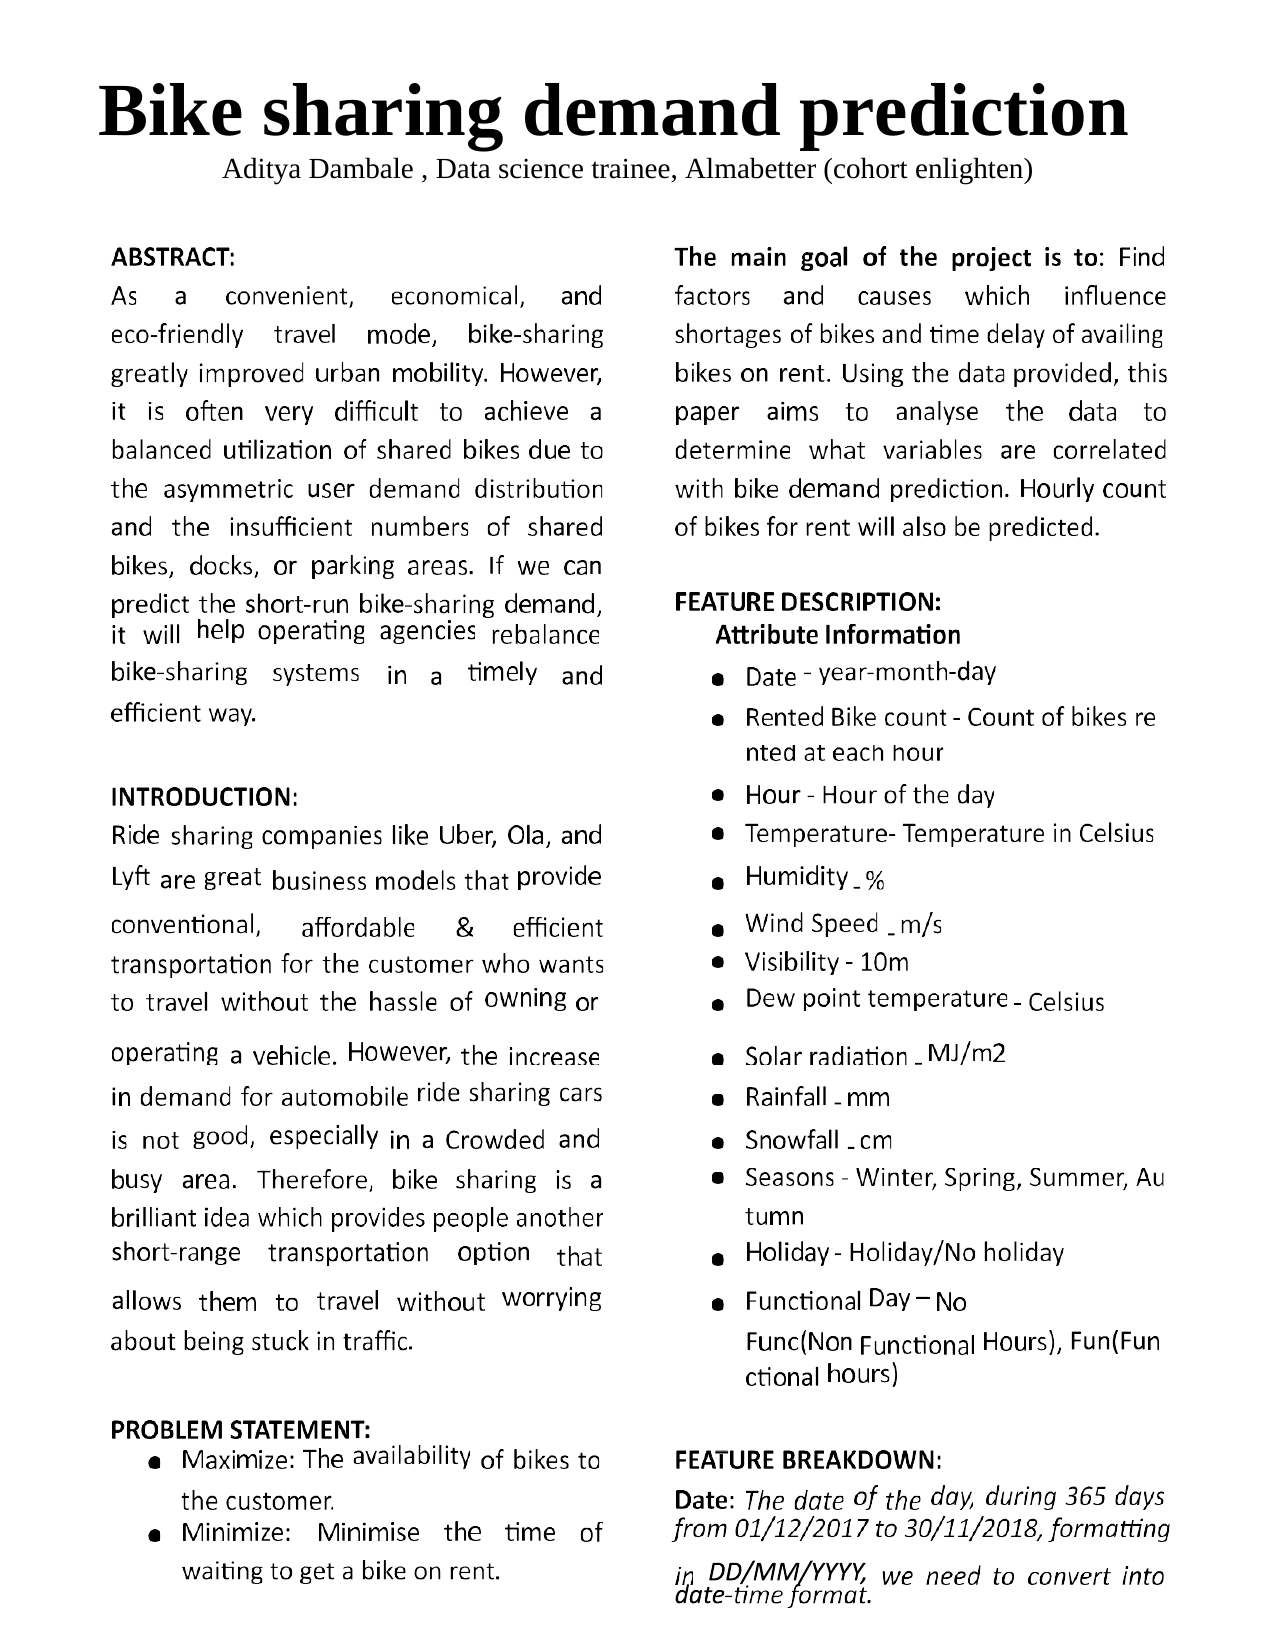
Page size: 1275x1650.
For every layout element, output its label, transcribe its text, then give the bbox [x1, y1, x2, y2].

picture [556, 1170, 571, 1189]
picture [112, 1042, 218, 1065]
picture [807, 784, 994, 808]
picture [741, 368, 754, 382]
picture [567, 516, 602, 536]
picture [237, 1297, 256, 1311]
picture [262, 826, 382, 849]
picture [671, 1516, 1170, 1542]
picture [232, 624, 244, 643]
picture [862, 952, 908, 971]
picture [271, 997, 284, 1011]
picture [233, 1527, 252, 1541]
picture [502, 1292, 535, 1306]
picture [485, 439, 519, 459]
picture [863, 246, 887, 266]
picture [295, 1045, 316, 1065]
picture [226, 286, 353, 308]
picture [545, 445, 556, 459]
picture [369, 478, 460, 498]
picture [712, 1298, 724, 1311]
picture [896, 401, 978, 425]
picture [1014, 991, 1104, 1011]
picture [312, 560, 337, 579]
picture [763, 789, 776, 804]
picture [340, 555, 366, 574]
picture [1014, 362, 1167, 387]
picture [206, 1450, 235, 1469]
picture [211, 624, 223, 639]
picture [274, 560, 287, 575]
picture [1067, 477, 1094, 502]
picture [590, 665, 602, 685]
picture [111, 702, 252, 726]
picture [171, 825, 253, 849]
picture [861, 1336, 885, 1355]
picture [257, 1169, 373, 1192]
picture [675, 285, 750, 305]
picture [111, 247, 234, 266]
picture [867, 478, 879, 498]
picture [944, 1340, 968, 1355]
picture [745, 912, 878, 937]
picture [181, 1490, 333, 1510]
text Aditya Dambale , Data science trainee, Almabetter (cohort enlighten) [98, 151, 1179, 185]
picture [273, 664, 359, 686]
picture [803, 365, 830, 382]
picture [293, 406, 313, 425]
picture [745, 952, 782, 971]
picture [405, 824, 428, 845]
picture [564, 560, 587, 575]
picture [253, 1051, 278, 1065]
picture [993, 1568, 1014, 1585]
picture [725, 1584, 867, 1608]
picture [794, 1490, 844, 1510]
picture [172, 516, 194, 536]
picture [1148, 1336, 1159, 1350]
picture [854, 1485, 878, 1510]
picture [302, 917, 415, 937]
picture [112, 599, 124, 618]
picture [112, 913, 260, 937]
picture [747, 866, 761, 885]
picture [888, 1335, 941, 1354]
picture [463, 1293, 485, 1311]
picture [1122, 1566, 1164, 1585]
picture [785, 951, 803, 971]
picture [481, 1449, 504, 1469]
picture [519, 599, 531, 613]
picture [317, 1292, 373, 1310]
picture [676, 1490, 727, 1509]
picture [335, 400, 347, 421]
picture [369, 560, 394, 579]
picture [746, 1046, 907, 1065]
picture [747, 1242, 761, 1261]
picture [223, 599, 235, 613]
picture [1152, 246, 1164, 266]
picture [1103, 483, 1128, 498]
picture [582, 593, 601, 617]
picture [148, 1529, 161, 1542]
picture [580, 442, 603, 459]
picture [111, 954, 271, 978]
picture [746, 1168, 834, 1186]
picture [360, 593, 378, 613]
picture [747, 988, 1008, 1011]
picture [111, 1330, 407, 1355]
picture [986, 1485, 1164, 1510]
picture [866, 871, 884, 890]
picture [418, 1082, 602, 1106]
picture [697, 362, 731, 382]
picture [532, 830, 550, 848]
picture [365, 1046, 437, 1061]
picture [230, 516, 352, 536]
picture [280, 1045, 292, 1065]
picture [112, 323, 243, 348]
picture [376, 870, 509, 890]
picture [361, 1124, 378, 1149]
picture [712, 789, 724, 801]
picture [133, 555, 173, 578]
picture [223, 1297, 235, 1311]
picture [255, 1522, 283, 1541]
picture [377, 439, 451, 459]
picture [111, 286, 137, 305]
picture [408, 560, 467, 575]
picture [1065, 285, 1166, 305]
picture [1145, 480, 1166, 498]
picture [397, 1135, 409, 1149]
picture [809, 439, 841, 459]
picture [153, 1243, 198, 1261]
picture [469, 323, 481, 343]
picture [197, 522, 209, 536]
picture [143, 625, 167, 644]
picture [828, 1363, 840, 1382]
picture [1006, 400, 1028, 421]
picture [468, 662, 481, 681]
picture [237, 1454, 257, 1468]
picture [929, 1041, 991, 1065]
picture [514, 323, 603, 348]
picture [190, 555, 202, 575]
picture [953, 706, 1155, 726]
picture [393, 368, 412, 382]
picture [675, 516, 881, 536]
picture [984, 1332, 997, 1350]
picture [186, 400, 229, 421]
picture [508, 825, 524, 844]
picture [221, 991, 269, 1011]
picture [112, 555, 124, 575]
picture [972, 666, 996, 685]
picture [444, 1521, 466, 1541]
picture [275, 1294, 298, 1311]
picture [224, 440, 251, 459]
picture [676, 362, 694, 382]
picture [712, 1094, 724, 1106]
picture [474, 1242, 516, 1265]
picture [676, 1450, 941, 1469]
picture [764, 871, 775, 885]
picture [183, 1450, 203, 1468]
picture [414, 368, 427, 382]
picture [712, 827, 724, 840]
picture [372, 516, 469, 536]
picture [712, 999, 724, 1011]
picture [183, 1523, 203, 1541]
picture [456, 917, 473, 937]
picture [747, 745, 944, 761]
picture [517, 561, 549, 575]
picture [882, 1571, 913, 1585]
picture [113, 825, 131, 844]
picture [147, 830, 159, 844]
picture [901, 912, 942, 937]
picture [587, 1128, 599, 1148]
picture [1028, 1568, 1111, 1585]
picture [712, 1053, 724, 1065]
picture [457, 824, 483, 844]
picture [533, 599, 552, 613]
picture [501, 363, 514, 382]
picture [380, 620, 475, 644]
picture [369, 1527, 388, 1541]
picture [492, 624, 599, 644]
picture [805, 1247, 829, 1266]
picture [735, 478, 752, 498]
picture [1084, 403, 1116, 421]
picture [518, 871, 530, 890]
picture [348, 1527, 360, 1541]
picture [763, 1247, 776, 1261]
picture [809, 1332, 823, 1350]
picture [182, 1560, 494, 1584]
picture [844, 442, 865, 459]
picture [331, 1454, 343, 1468]
picture [260, 440, 317, 459]
picture [414, 1169, 437, 1189]
picture [569, 599, 580, 613]
picture [588, 871, 601, 885]
picture [858, 291, 931, 305]
picture [440, 826, 454, 844]
picture [344, 997, 356, 1011]
picture [731, 247, 786, 266]
picture [148, 1456, 161, 1469]
picture [781, 1086, 814, 1106]
picture [529, 439, 541, 459]
picture [745, 1208, 767, 1225]
picture [199, 593, 221, 613]
picture [1015, 1336, 1026, 1351]
picture [111, 478, 133, 498]
picture [112, 1420, 349, 1439]
picture [842, 1368, 869, 1383]
picture [821, 866, 848, 890]
picture [883, 439, 982, 459]
picture [804, 661, 947, 685]
picture [1037, 483, 1064, 498]
picture [558, 445, 570, 459]
picture [196, 1174, 229, 1189]
picture [528, 516, 551, 536]
picture [785, 1241, 803, 1261]
picture [505, 593, 517, 613]
picture [540, 992, 566, 1011]
picture [812, 952, 839, 975]
picture [674, 246, 716, 266]
picture [516, 368, 588, 382]
picture [926, 1565, 981, 1585]
picture [712, 924, 724, 937]
picture [533, 865, 586, 885]
picture [524, 401, 568, 420]
picture [860, 1135, 892, 1149]
picture [891, 516, 1092, 541]
picture [350, 400, 402, 421]
picture [487, 516, 510, 536]
picture [450, 991, 473, 1011]
picture [900, 246, 937, 266]
picture [456, 1169, 536, 1193]
picture [349, 1042, 363, 1061]
picture [775, 706, 823, 726]
picture [468, 1526, 481, 1541]
picture [1074, 249, 1097, 266]
picture [746, 1490, 784, 1510]
picture [1021, 479, 1035, 497]
picture [320, 445, 331, 459]
picture [137, 1247, 150, 1261]
picture [464, 439, 482, 459]
picture [204, 555, 258, 578]
picture [133, 1290, 181, 1310]
picture [458, 1246, 471, 1261]
picture [745, 822, 1154, 847]
picture [286, 596, 334, 613]
picture [848, 1092, 867, 1106]
picture [789, 478, 801, 498]
picture [870, 1288, 910, 1311]
picture [456, 363, 487, 386]
picture [863, 592, 933, 611]
picture [490, 555, 504, 574]
picture [439, 403, 462, 421]
picture [112, 787, 297, 806]
picture [344, 439, 367, 459]
picture [581, 1248, 602, 1266]
picture [395, 670, 406, 684]
picture [204, 868, 261, 890]
picture [164, 594, 189, 613]
picture [770, 1211, 789, 1225]
picture [755, 478, 778, 498]
picture [303, 1448, 329, 1468]
picture [675, 439, 790, 459]
picture [316, 368, 328, 382]
picture [803, 483, 815, 498]
picture [448, 1297, 461, 1311]
picture [498, 400, 521, 421]
picture [199, 1291, 221, 1311]
picture [712, 714, 724, 726]
picture [505, 1522, 519, 1541]
picture [787, 406, 818, 421]
picture [704, 406, 729, 425]
picture [788, 1330, 806, 1355]
picture [806, 865, 818, 885]
picture [843, 362, 1005, 387]
picture [485, 1051, 497, 1065]
picture [164, 479, 293, 502]
picture [318, 1051, 330, 1065]
picture [273, 870, 366, 890]
picture [953, 1297, 966, 1311]
picture [175, 875, 195, 889]
picture [759, 1336, 771, 1351]
picture [287, 994, 308, 1011]
picture [353, 1445, 471, 1469]
picture [1069, 400, 1082, 421]
picture [139, 516, 151, 536]
picture [193, 1125, 254, 1149]
picture [281, 953, 604, 973]
picture [475, 478, 603, 498]
picture [826, 624, 960, 644]
picture [112, 439, 211, 459]
picture [832, 706, 947, 726]
picture [140, 1086, 231, 1106]
picture [788, 1372, 799, 1386]
picture [826, 1336, 839, 1351]
picture [675, 1567, 693, 1585]
picture [575, 830, 587, 844]
picture [712, 673, 724, 686]
picture [557, 1246, 579, 1266]
picture [1120, 247, 1136, 266]
picture [1000, 285, 1029, 305]
picture [119, 1092, 130, 1106]
picture [201, 1247, 240, 1265]
picture [1015, 445, 1035, 459]
picture [1045, 247, 1061, 266]
picture [484, 666, 518, 681]
picture [126, 1174, 162, 1193]
picture [112, 1169, 124, 1189]
picture [461, 1045, 483, 1065]
picture [712, 877, 724, 890]
picture [834, 1240, 1064, 1266]
picture [513, 917, 603, 937]
picture [405, 400, 418, 421]
picture [747, 708, 773, 726]
picture [148, 402, 164, 420]
picture [337, 599, 348, 613]
picture [271, 599, 284, 613]
picture [111, 994, 133, 1011]
picture [675, 478, 723, 498]
picture [397, 1291, 445, 1311]
picture [782, 592, 860, 611]
picture [818, 483, 837, 497]
picture [485, 992, 531, 1007]
picture [1053, 439, 1166, 459]
picture [146, 994, 202, 1011]
picture [393, 1169, 411, 1189]
picture [746, 1367, 786, 1386]
picture [258, 620, 365, 644]
picture [331, 362, 365, 382]
picture [965, 285, 997, 305]
picture [111, 362, 188, 387]
picture [135, 483, 147, 498]
picture [112, 661, 124, 681]
picture [368, 323, 416, 344]
picture [1000, 1336, 1012, 1351]
text Bike sharing demand prediction [98, 65, 1179, 151]
picture [112, 625, 126, 644]
picture [112, 1207, 124, 1227]
picture [322, 483, 345, 498]
picture [370, 991, 437, 1011]
picture [133, 824, 145, 844]
picture [391, 1522, 419, 1541]
picture [589, 824, 601, 844]
picture [213, 1527, 224, 1541]
picture [872, 1362, 897, 1387]
picture [392, 285, 524, 308]
picture [430, 362, 442, 382]
picture [870, 1092, 889, 1106]
picture [199, 362, 304, 387]
picture [712, 1253, 724, 1266]
picture [575, 1292, 601, 1311]
picture [952, 247, 1031, 271]
picture [113, 865, 150, 890]
picture [112, 1131, 127, 1149]
picture [931, 1485, 973, 1510]
picture [712, 1137, 724, 1149]
picture [842, 1168, 1164, 1191]
picture [747, 785, 760, 804]
picture [937, 1292, 951, 1311]
picture [712, 956, 724, 968]
picture [747, 667, 796, 686]
picture [241, 1086, 408, 1106]
picture [993, 1043, 1005, 1062]
picture [715, 624, 818, 644]
picture [446, 1129, 544, 1149]
picture [514, 1449, 600, 1469]
picture [580, 1522, 603, 1542]
picture [320, 991, 342, 1011]
picture [112, 402, 126, 420]
picture [1030, 406, 1043, 421]
picture [589, 285, 601, 305]
picture [537, 1287, 572, 1311]
picture [1143, 403, 1166, 421]
picture [801, 252, 841, 271]
picture [811, 285, 823, 305]
picture [405, 593, 494, 618]
picture [418, 329, 436, 347]
picture [886, 1490, 921, 1510]
picture [127, 593, 161, 613]
picture [575, 291, 587, 305]
picture [268, 1242, 428, 1266]
picture [319, 1523, 339, 1541]
picture [1029, 1330, 1061, 1355]
picture [747, 1291, 855, 1310]
picture [143, 1132, 179, 1149]
picture [845, 403, 868, 421]
picture [509, 1047, 599, 1065]
picture [773, 1129, 826, 1149]
picture [522, 1527, 555, 1541]
picture [576, 997, 589, 1011]
picture [675, 323, 1163, 348]
picture [520, 661, 537, 685]
picture [259, 1450, 287, 1469]
picture [747, 1087, 772, 1106]
picture [676, 406, 701, 425]
picture [265, 406, 290, 421]
picture [274, 326, 330, 343]
picture [747, 592, 774, 611]
picture [891, 478, 1002, 502]
picture [780, 368, 800, 382]
picture [676, 592, 745, 611]
picture [270, 1125, 352, 1149]
picture [779, 871, 797, 885]
picture [746, 1130, 771, 1149]
picture [157, 661, 247, 685]
picture [712, 1172, 724, 1184]
picture [136, 1207, 603, 1232]
